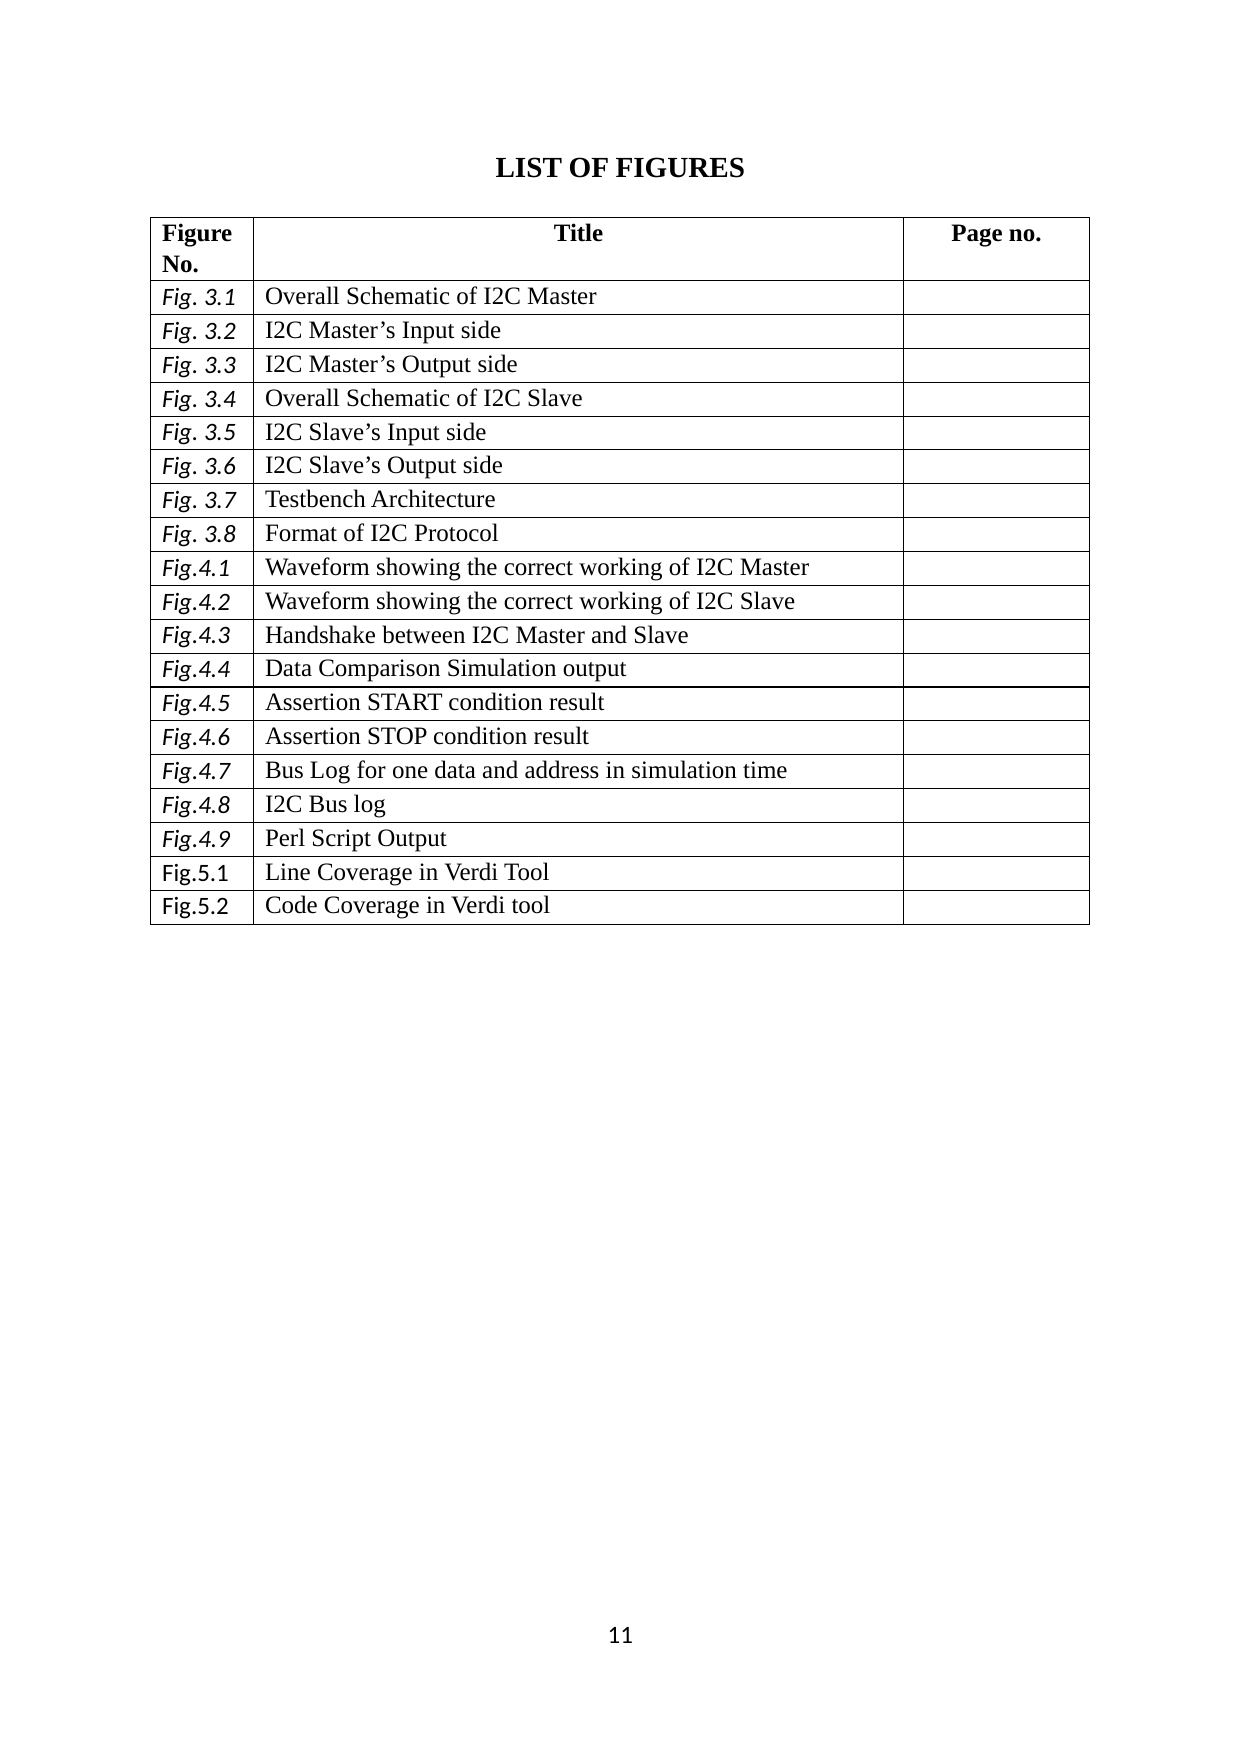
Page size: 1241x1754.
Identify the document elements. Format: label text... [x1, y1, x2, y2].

table_cell Perl Script Output [254, 823, 903, 856]
table_cell Fig.4.4 [151, 654, 253, 686]
table_cell Code Coverage in Verdi tool [254, 891, 903, 923]
table_cell Waveform showing the correct working of I2C Slave [254, 586, 903, 619]
table_cell Testbench Architecture [254, 484, 903, 517]
table_cell [904, 281, 1089, 314]
table_cell Fig. 3.6 [151, 450, 253, 483]
table_cell Fig.4.5 [151, 688, 253, 720]
table_cell [904, 315, 1089, 348]
table_cell Assertion STOP condition result [254, 721, 903, 754]
table_header Page no. [904, 218, 1089, 280]
table_cell I2C Master’s Input side [254, 315, 903, 348]
table_cell [904, 688, 1089, 720]
table_cell Fig.4.6 [151, 721, 253, 754]
table_cell Fig.5.1 [151, 857, 253, 889]
table_cell [904, 857, 1089, 889]
table_cell [904, 417, 1089, 449]
table_cell Waveform showing the correct working of I2C Master [254, 552, 903, 585]
table_cell Fig. 3.4 [151, 383, 253, 416]
table_cell [904, 484, 1089, 517]
table_cell Fig. 3.1 [151, 281, 253, 314]
table_cell Fig.4.8 [151, 789, 253, 822]
table_cell [904, 891, 1089, 923]
table_cell [904, 586, 1089, 619]
table_cell [904, 620, 1089, 652]
table_cell [904, 450, 1089, 483]
table_cell [904, 755, 1089, 788]
table_cell I2C Master’s Output side [254, 349, 903, 382]
table_cell I2C Slave’s Output side [254, 450, 903, 483]
table_cell [904, 552, 1089, 585]
table_cell Fig.4.2 [151, 586, 253, 619]
table_cell Assertion START condition result [254, 688, 903, 720]
table_cell [904, 349, 1089, 382]
table_cell Fig. 3.8 [151, 518, 253, 551]
table_cell Fig. 3.5 [151, 417, 253, 449]
table_cell I2C Slave’s Input side [254, 417, 903, 449]
table_cell Handshake between I2C Master and Slave [254, 620, 903, 652]
table_cell [904, 789, 1089, 822]
table_cell Overall Schematic of I2C Master [254, 281, 903, 314]
table_cell [904, 518, 1089, 551]
table_header Title [254, 218, 903, 280]
table_cell Fig. 3.2 [151, 315, 253, 348]
table_cell Data Comparison Simulation output [254, 654, 903, 686]
table_cell Fig.4.3 [151, 620, 253, 652]
table_cell Fig.5.2 [151, 891, 253, 923]
table_cell I2C Bus log [254, 789, 903, 822]
table_cell Bus Log for one data and address in simulation time [254, 755, 903, 788]
text LIST OF FIGURES [150, 150, 1090, 183]
table_cell Fig.4.7 [151, 755, 253, 788]
table_cell Overall Schematic of I2C Slave [254, 383, 903, 416]
table_cell Line Coverage in Verdi Tool [254, 857, 903, 889]
table_cell Fig. 3.7 [151, 484, 253, 517]
table_cell [904, 654, 1089, 686]
table_cell [904, 721, 1089, 754]
table_cell Format of I2C Protocol [254, 518, 903, 551]
table_cell Fig.4.1 [151, 552, 253, 585]
table_cell [904, 383, 1089, 416]
table_cell [904, 823, 1089, 856]
table_cell Fig.4.9 [151, 823, 253, 856]
table_cell Fig. 3.3 [151, 349, 253, 382]
table_header Figure No. [151, 218, 253, 280]
